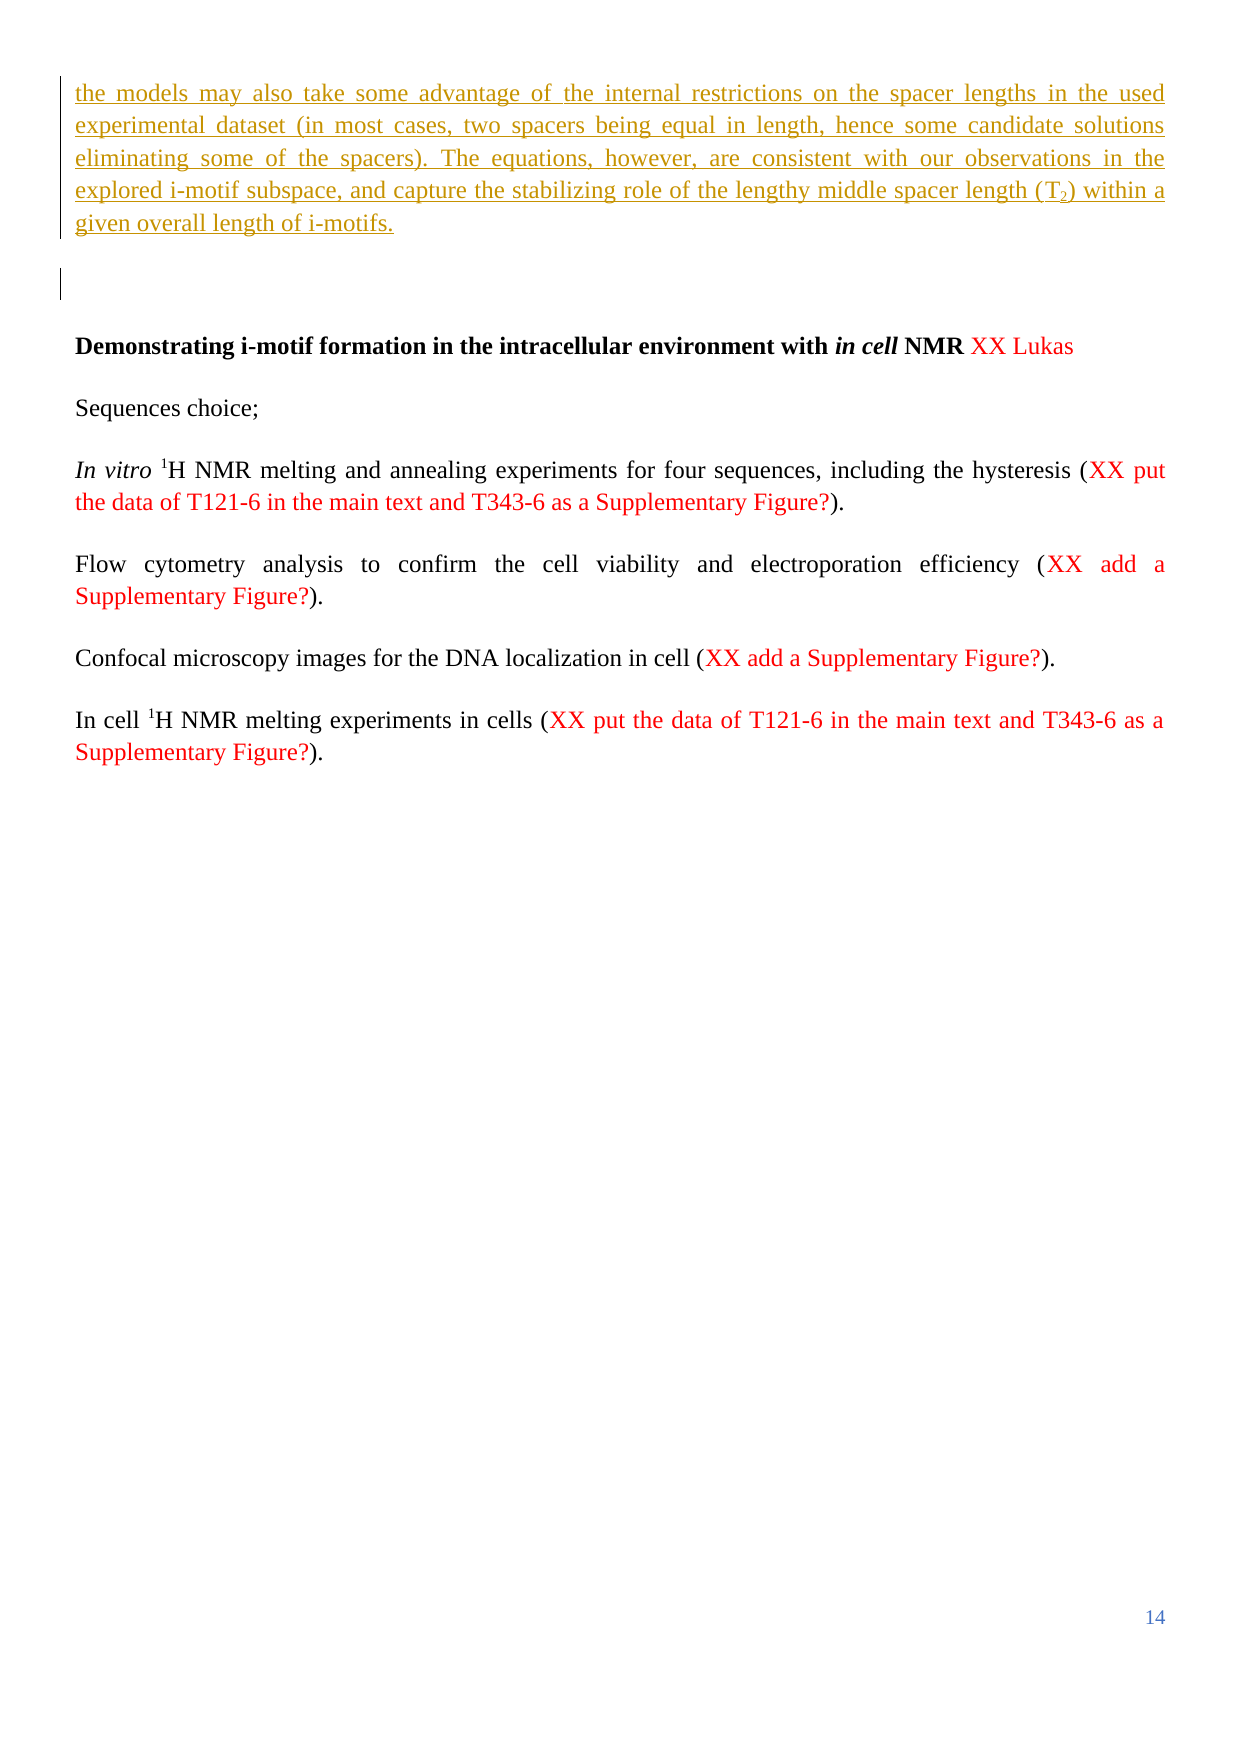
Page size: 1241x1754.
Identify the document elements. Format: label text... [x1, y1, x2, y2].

text Confocal microscopy images for the DNA localization in cell (XX add a Supplementary Figure?). [75, 641, 1165, 674]
text In cell 1H NMR melting experiments in cells (XX put the data of T121-6 in the main text and T343-6 as a Supplementary Figure?). [75, 703, 1165, 768]
text Demonstrating i-motif formation in the intracellular environment with in cell NMR XX Lukas [75, 329, 1165, 362]
text In vitro 1H NMR melting and annealing experiments for four sequences, including the hysteresis (XX put the data of T121-6 in the main text and T343-6 as a Supplementary Figure?). [75, 453, 1165, 518]
text Sequences choice; [75, 391, 1165, 424]
text Flow cytometry analysis to confirm the cell viability and electroporation efficiency (XX add a Supplementary Figure?). [75, 547, 1165, 612]
